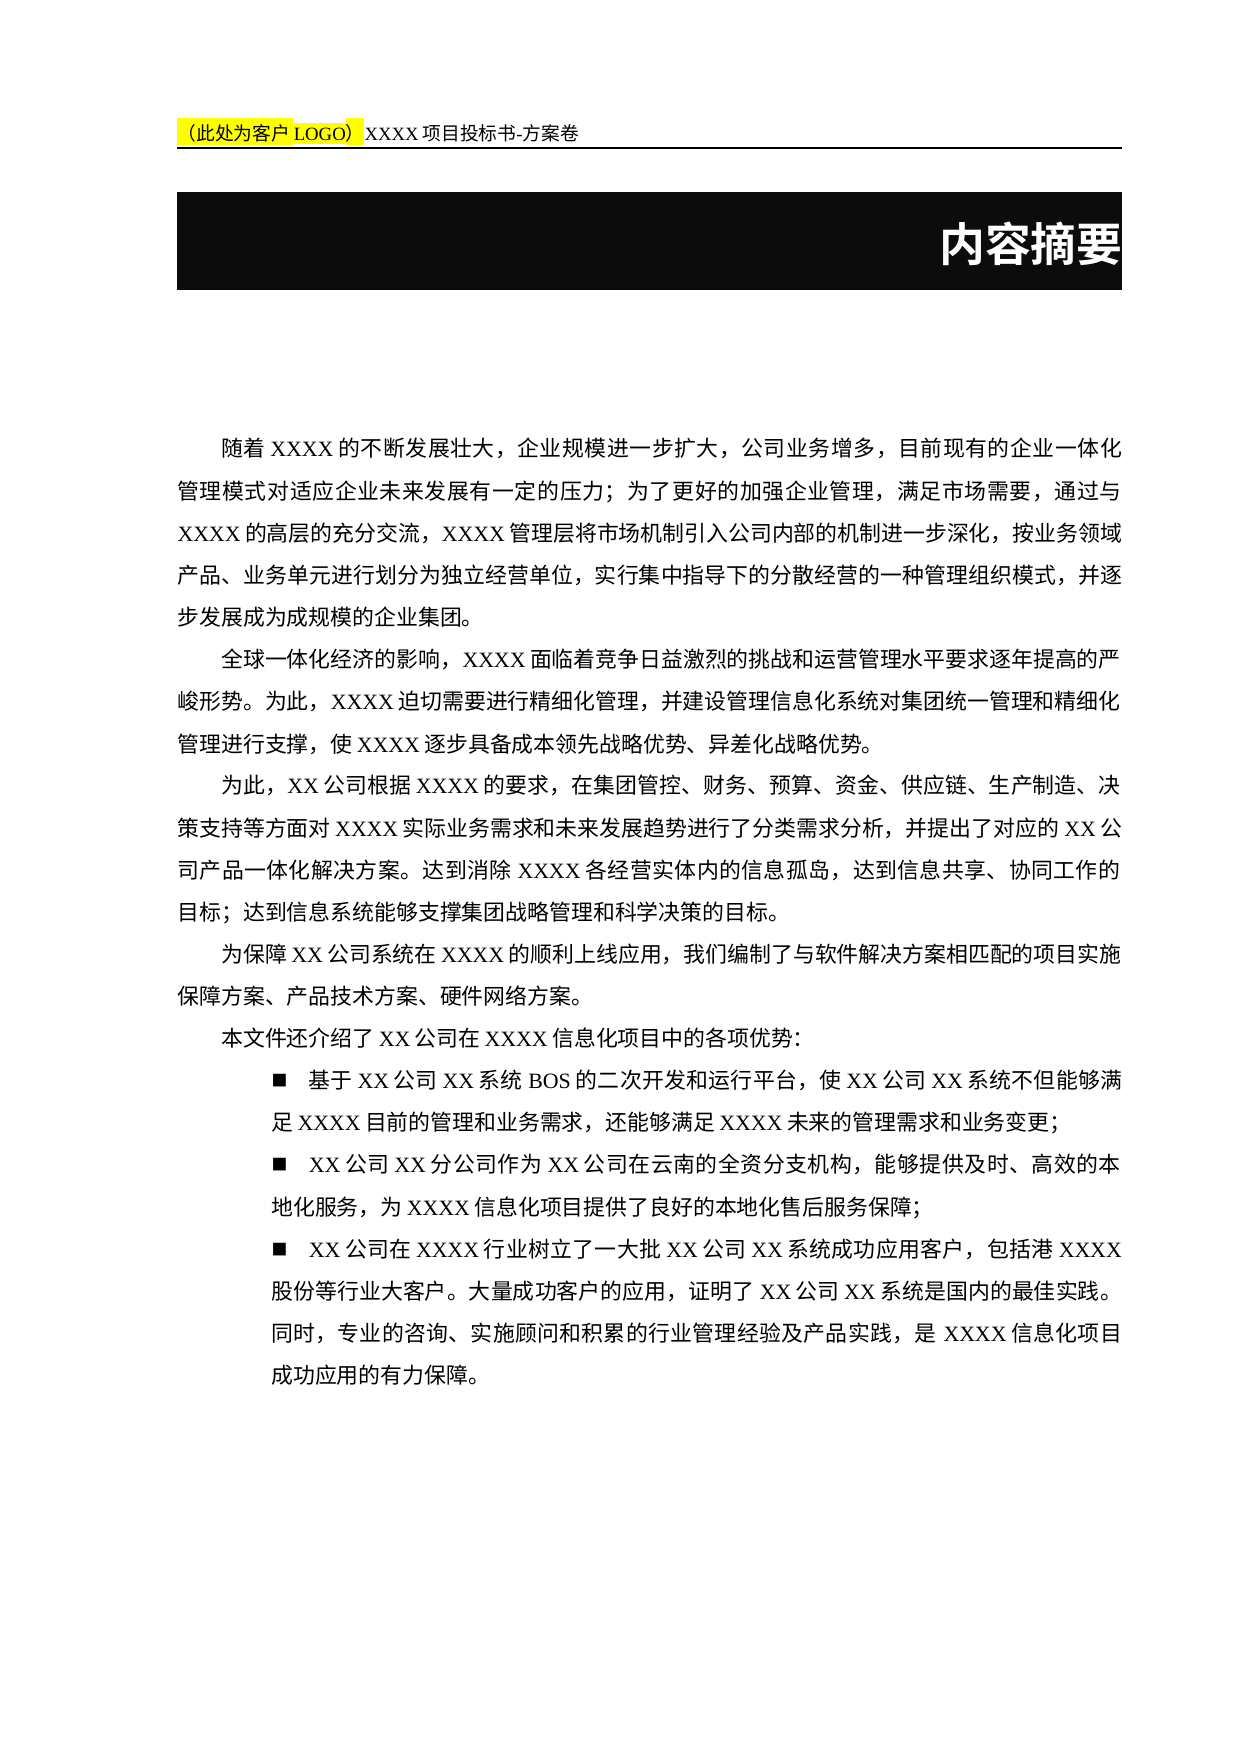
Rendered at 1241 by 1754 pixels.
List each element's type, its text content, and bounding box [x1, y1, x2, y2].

text 随着XXXX的不断发展壮大，企业规模进一步扩大，公司业务增多，目前现有的企业一体化管理模式对适应企业未来发展有一定的压力；为了更好的加强企业管理，满足市场需要，通过与XXXX的高层的充分交流，XXXX管理层将市场机制引入公司内部的机制进一步深化，按业务领域产品、业务单元进行划分为独立经营单位，实行集中指导下的分散经营的一种管理组织模式，并逐步发展成为成规模的企业集团。 [177, 431, 1122, 632]
text XX公司在XXXX行业树立了一大批XX公司XX系统成功应用客户，包括港XXXX股份等行业大客户。大量成功客户的应用，证明了XX公司XX系统是国内的最佳实践。同时，专业的咨询、实施顾问和积累的行业管理经验及产品实践，是XXXX信息化项目成功应用的有力保障。 [271, 1231, 1122, 1390]
text 为此，XX公司根据XXXX的要求，在集团管控、财务、预算、资金、供应链、生产制造、决策支持等方面对XXXX实际业务需求和未来发展趋势进行了分类需求分析，并提出了对应的XX公司产品一体化解决方案。达到消除XXXX各经营实体内的信息孤岛，达到信息共享、协同工作的目标；达到信息系统能够支撑集团战略管理和科学决策的目标。 [177, 768, 1122, 927]
text 本文件还介绍了XX公司在XXXX信息化项目中的各项优势： [177, 1021, 1122, 1053]
text 内容摘要 [177, 192, 1122, 290]
text 为保障XX公司系统在XXXX的顺利上线应用，我们编制了与软件解决方案相匹配的项目实施保障方案、产品技术方案、硬件网络方案。 [177, 937, 1122, 1011]
text 全球一体化经济的影响，XXXX面临着竞争日益激烈的挑战和运营管理水平要求逐年提高的严峻形势。为此，XXXX迫切需要进行精细化管理，并建设管理信息化系统对集团统一管理和精细化管理进行支撑，使XXXX逐步具备成本领先战略优势、异差化战略优势。 [177, 642, 1122, 759]
text 基于XX公司XX系统 BOS的二次开发和运行平台，使XX公司XX系统不但能够满足XXXX目前的管理和业务需求，还能够满足XXXX未来的管理需求和业务变更； [271, 1063, 1122, 1137]
text XX公司XX分公司作为XX公司在云南的全资分支机构，能够提供及时、高效的本地化服务，为XXXX信息化项目提供了良好的本地化售后服务保障； [271, 1147, 1122, 1222]
